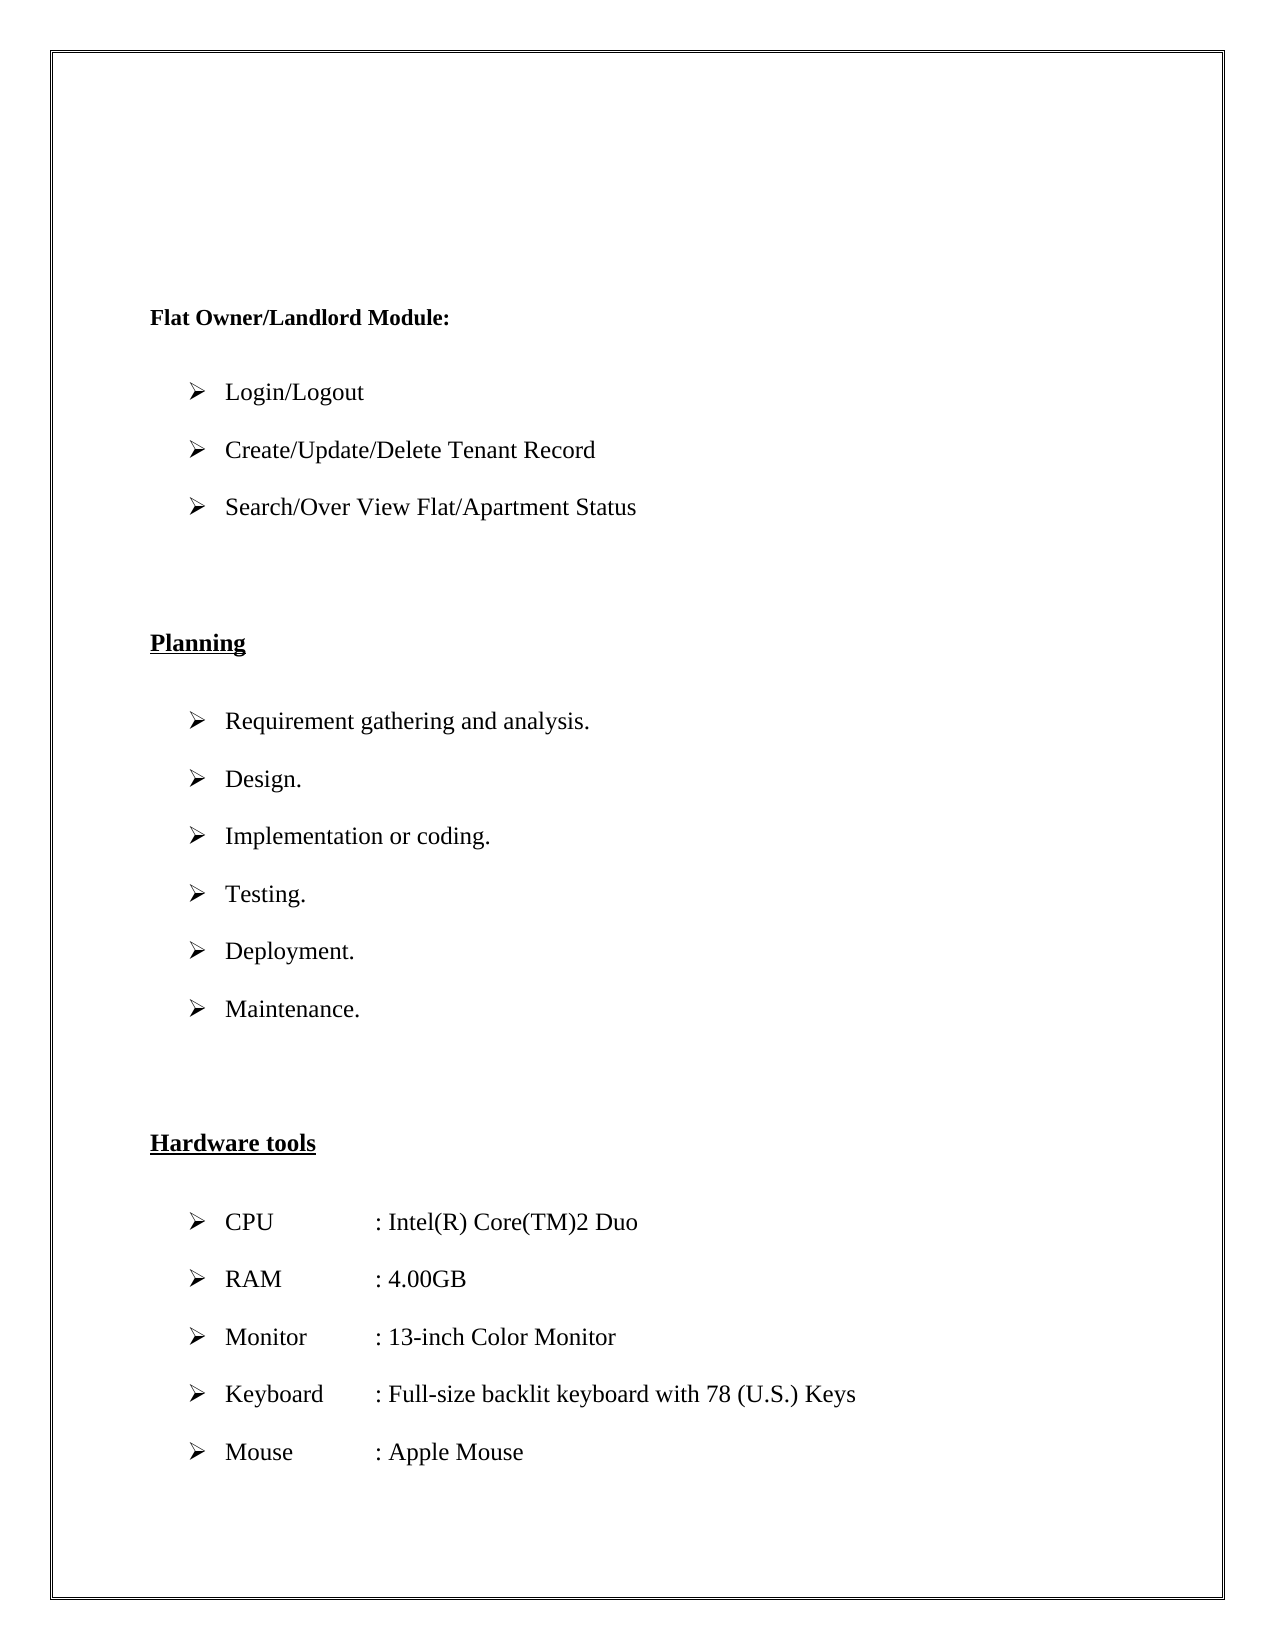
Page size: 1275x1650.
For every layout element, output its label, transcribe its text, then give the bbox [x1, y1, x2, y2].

list Deployment. [187, 936, 1125, 965]
list Monitor : 13-inch Color Monitor [187, 1322, 1125, 1350]
list Login/Logout [187, 377, 1125, 406]
list Create/Update/Delete Tenant Record [187, 435, 1125, 463]
list RAM : 4.00GB [187, 1264, 1125, 1293]
text Flat Owner/Landlord Module: [150, 304, 1125, 330]
text Hardware tools [150, 1128, 1125, 1157]
text Planning [150, 628, 1125, 657]
list Keyboard : Full-size backlit keyboard with 78 (U.S.) Keys [187, 1379, 1125, 1408]
list Design. [187, 764, 1125, 793]
list Implementation or coding. [187, 821, 1125, 850]
list Maintenance. [187, 994, 1125, 1023]
list Testing. [187, 879, 1125, 908]
list Mouse : Apple Mouse [187, 1437, 1125, 1465]
list Search/Over View Flat/Apartment Status [187, 492, 1125, 521]
list Requirement gathering and analysis. [187, 706, 1125, 735]
list CPU : Intel(R) Core(TM)2 Duo [187, 1207, 1125, 1235]
